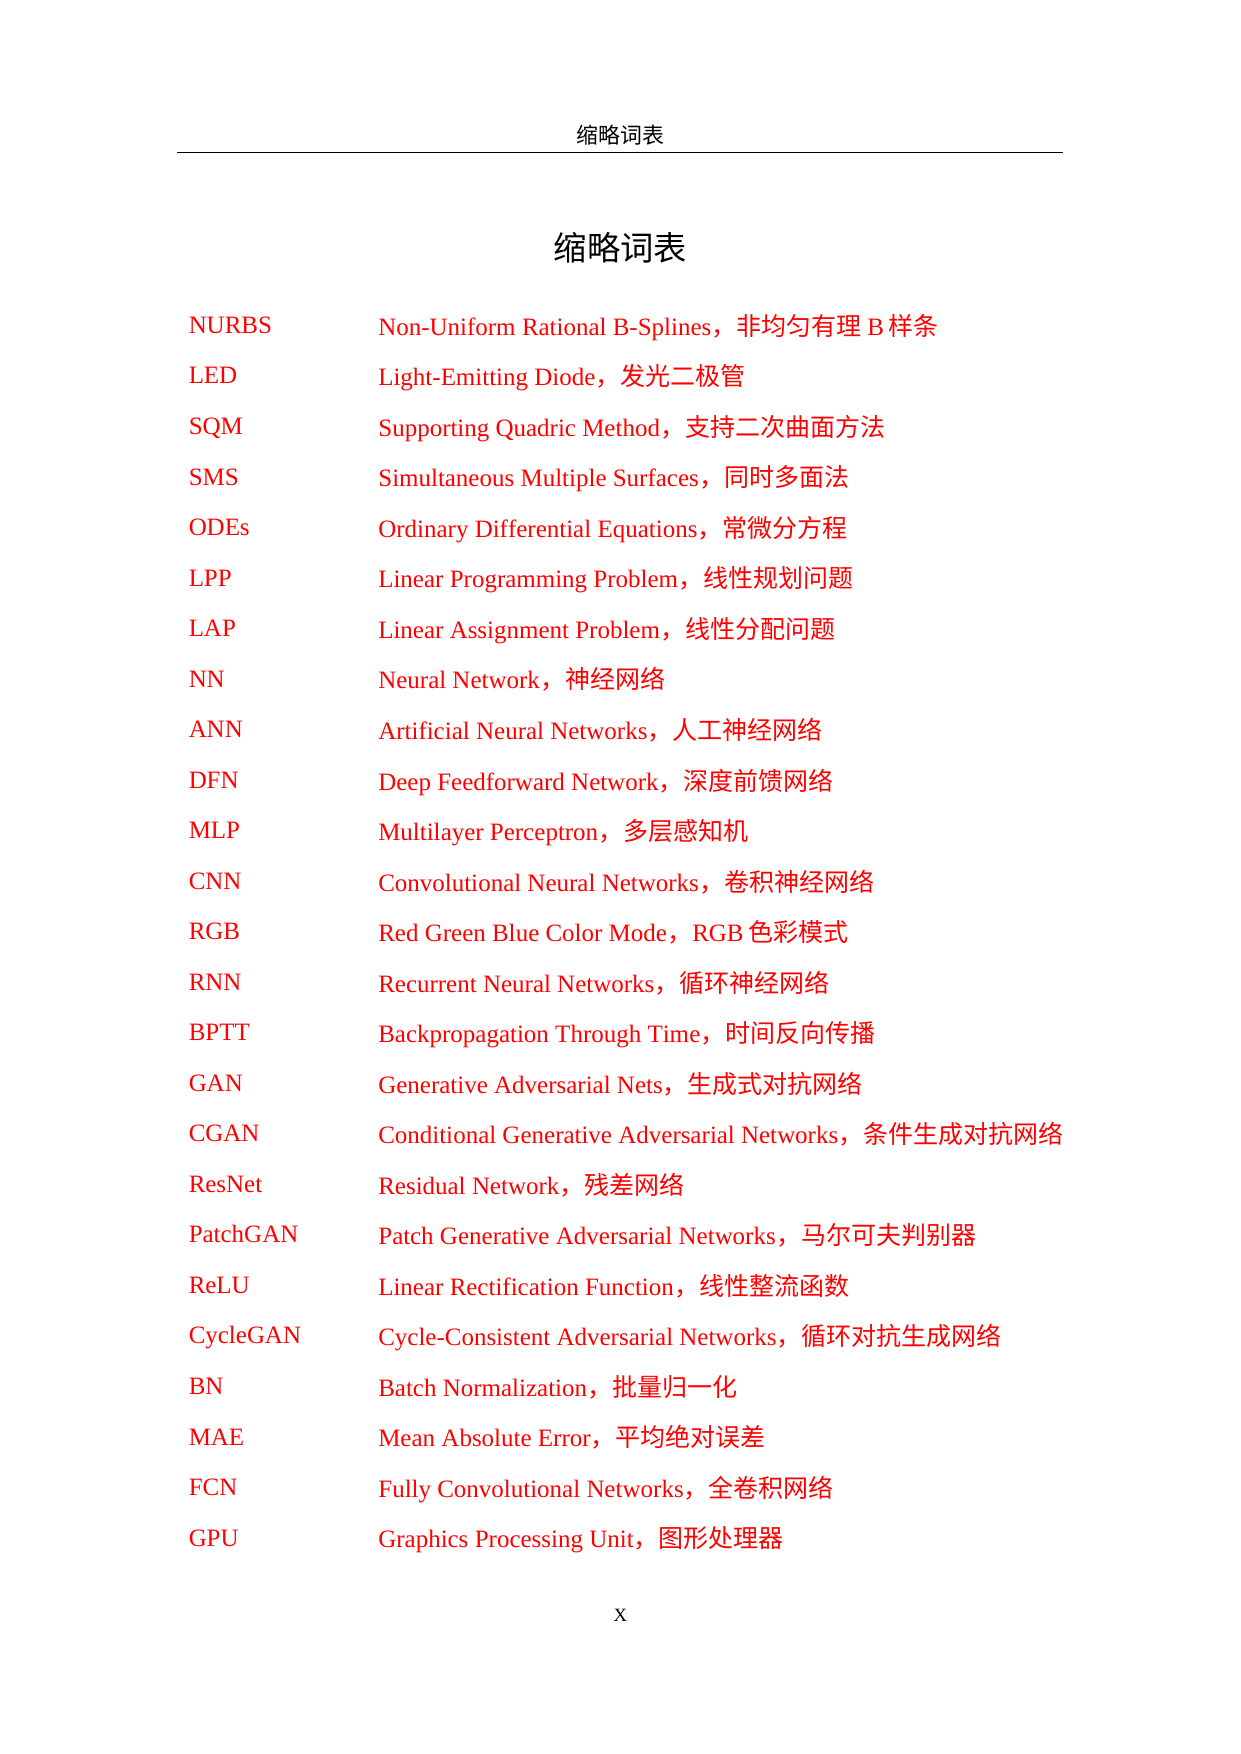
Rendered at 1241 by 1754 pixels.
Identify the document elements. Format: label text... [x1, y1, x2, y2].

table_cell ResNet [177, 1165, 367, 1216]
table_cell LED [177, 357, 367, 407]
table_cell SMS [177, 458, 367, 508]
table_cell Batch Normalization，批量归一化 [367, 1367, 1107, 1418]
table_cell Artificial Neural Networks，人工神经网络 [367, 711, 1107, 761]
table_cell ANN [177, 711, 367, 761]
table_cell CycleGAN [177, 1317, 367, 1367]
table_cell RGB [177, 913, 367, 963]
table_cell Backpropagation Through Time，时间反向传播 [367, 1014, 1107, 1064]
table_cell Conditional Generative Adversarial Networks，条件生成对抗网络 [367, 1115, 1107, 1165]
subtitle 缩略词表 [177, 227, 1063, 269]
table_cell ReLU [177, 1266, 367, 1317]
table_cell Linear Rectification Function，线性整流函数 [367, 1266, 1107, 1317]
table_cell Multilayer Perceptron，多层感知机 [367, 812, 1107, 862]
table_cell Graphics Processing Unit，图形处理器 [367, 1519, 1107, 1569]
table_cell ODEs [177, 509, 367, 559]
table_cell Residual Network，残差网络 [367, 1165, 1107, 1216]
table_cell BPTT [177, 1014, 367, 1064]
table_cell RNN [177, 963, 367, 1014]
table_cell Light-Emitting Diode，发光二极管 [367, 357, 1107, 407]
table_cell LPP [177, 559, 367, 609]
table_cell Recurrent Neural Networks，循环神经网络 [367, 963, 1107, 1014]
table_header Non-Uniform Rational B-Splines，非均匀有理 B样条 [367, 306, 1107, 357]
table_cell Simultaneous Multiple Surfaces，同时多面法 [367, 458, 1107, 508]
table_cell BN [177, 1367, 367, 1418]
table_header NURBS [177, 306, 367, 357]
table_cell Neural Network，神经网络 [367, 660, 1107, 711]
table_cell Red Green Blue Color Mode，RGB色彩模式 [367, 913, 1107, 963]
table_cell Generative Adversarial Nets，生成式对抗网络 [367, 1064, 1107, 1115]
table_cell Convolutional Neural Networks，卷积神经网络 [367, 862, 1107, 913]
table_cell Deep Feedforward Network，深度前馈网络 [367, 761, 1107, 812]
table_cell CGAN [177, 1115, 367, 1165]
table_cell Linear Assignment Problem，线性分配问题 [367, 610, 1107, 660]
table_cell Patch Generative Adversarial Networks，马尔可夫判别器 [367, 1216, 1107, 1266]
table_cell MLP [177, 812, 367, 862]
table_cell Supporting Quadric Method，支持二次曲面方法 [367, 408, 1107, 458]
table_cell GAN [177, 1064, 367, 1115]
table_cell Mean Absolute Error，平均绝对误差 [367, 1418, 1107, 1468]
table_cell PatchGAN [177, 1216, 367, 1266]
table_cell SQM [177, 408, 367, 458]
table_cell Cycle-Consistent Adversarial Networks，循环对抗生成网络 [367, 1317, 1107, 1367]
table_cell GPU [177, 1519, 367, 1569]
table_cell LAP [177, 610, 367, 660]
table_cell MAE [177, 1418, 367, 1468]
table_cell Fully Convolutional Networks，全卷积网络 [367, 1468, 1107, 1519]
table_cell CNN [177, 862, 367, 913]
table_cell NN [177, 660, 367, 711]
table_cell FCN [177, 1468, 367, 1519]
table_cell DFN [177, 761, 367, 812]
table_cell Linear Programming Problem，线性规划问题 [367, 559, 1107, 609]
table_cell Ordinary Differential Equations，常微分方程 [367, 509, 1107, 559]
